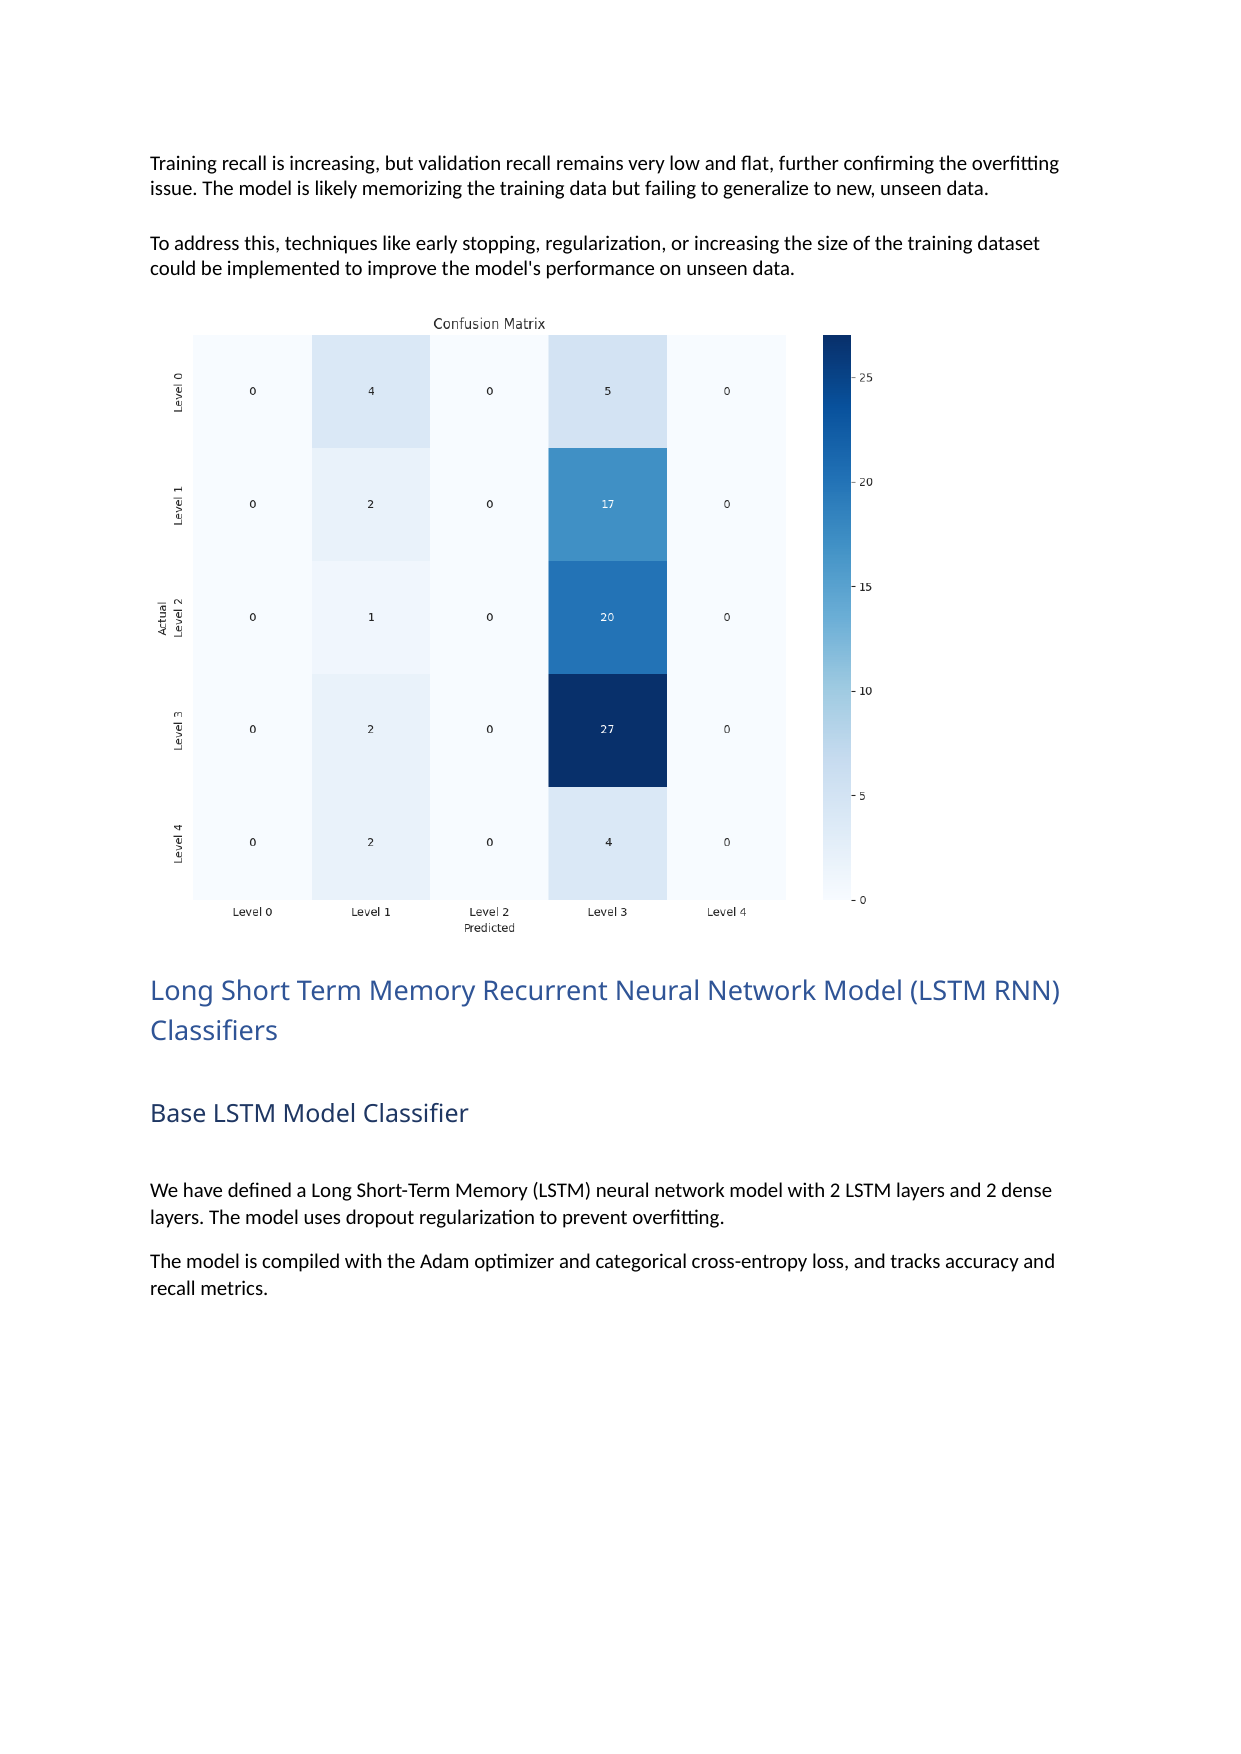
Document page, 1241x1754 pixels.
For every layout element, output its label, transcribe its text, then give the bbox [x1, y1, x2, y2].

text Training recall is increasing, but validation recall remains very low and flat, further confirming the overfitting issue. The model is likely memorizing the training data but failing to generalize to new, unseen data. [150, 150, 1090, 201]
subtitle Base LSTM Model Classifier [150, 1096, 1090, 1130]
text To address this, techniques like early stopping, regularization, or increasing the size of the training dataset could be implemented to improve the model's performance on unseen data. [150, 230, 1090, 281]
subtitle Long Short Term Memory Recurrent Neural Network Model (LSTM RNN) Classifiers [150, 971, 1090, 1048]
picture [150, 310, 880, 942]
text We have defined a Long Short-Term Memory (LSTM) neural network model with 2 LSTM layers and 2 dense layers. The model uses dropout regularization to prevent overfitting. [150, 1177, 1090, 1229]
text The model is compiled with the Adam optimizer and categorical cross-entropy loss, and tracks accuracy and recall metrics. [150, 1248, 1090, 1301]
